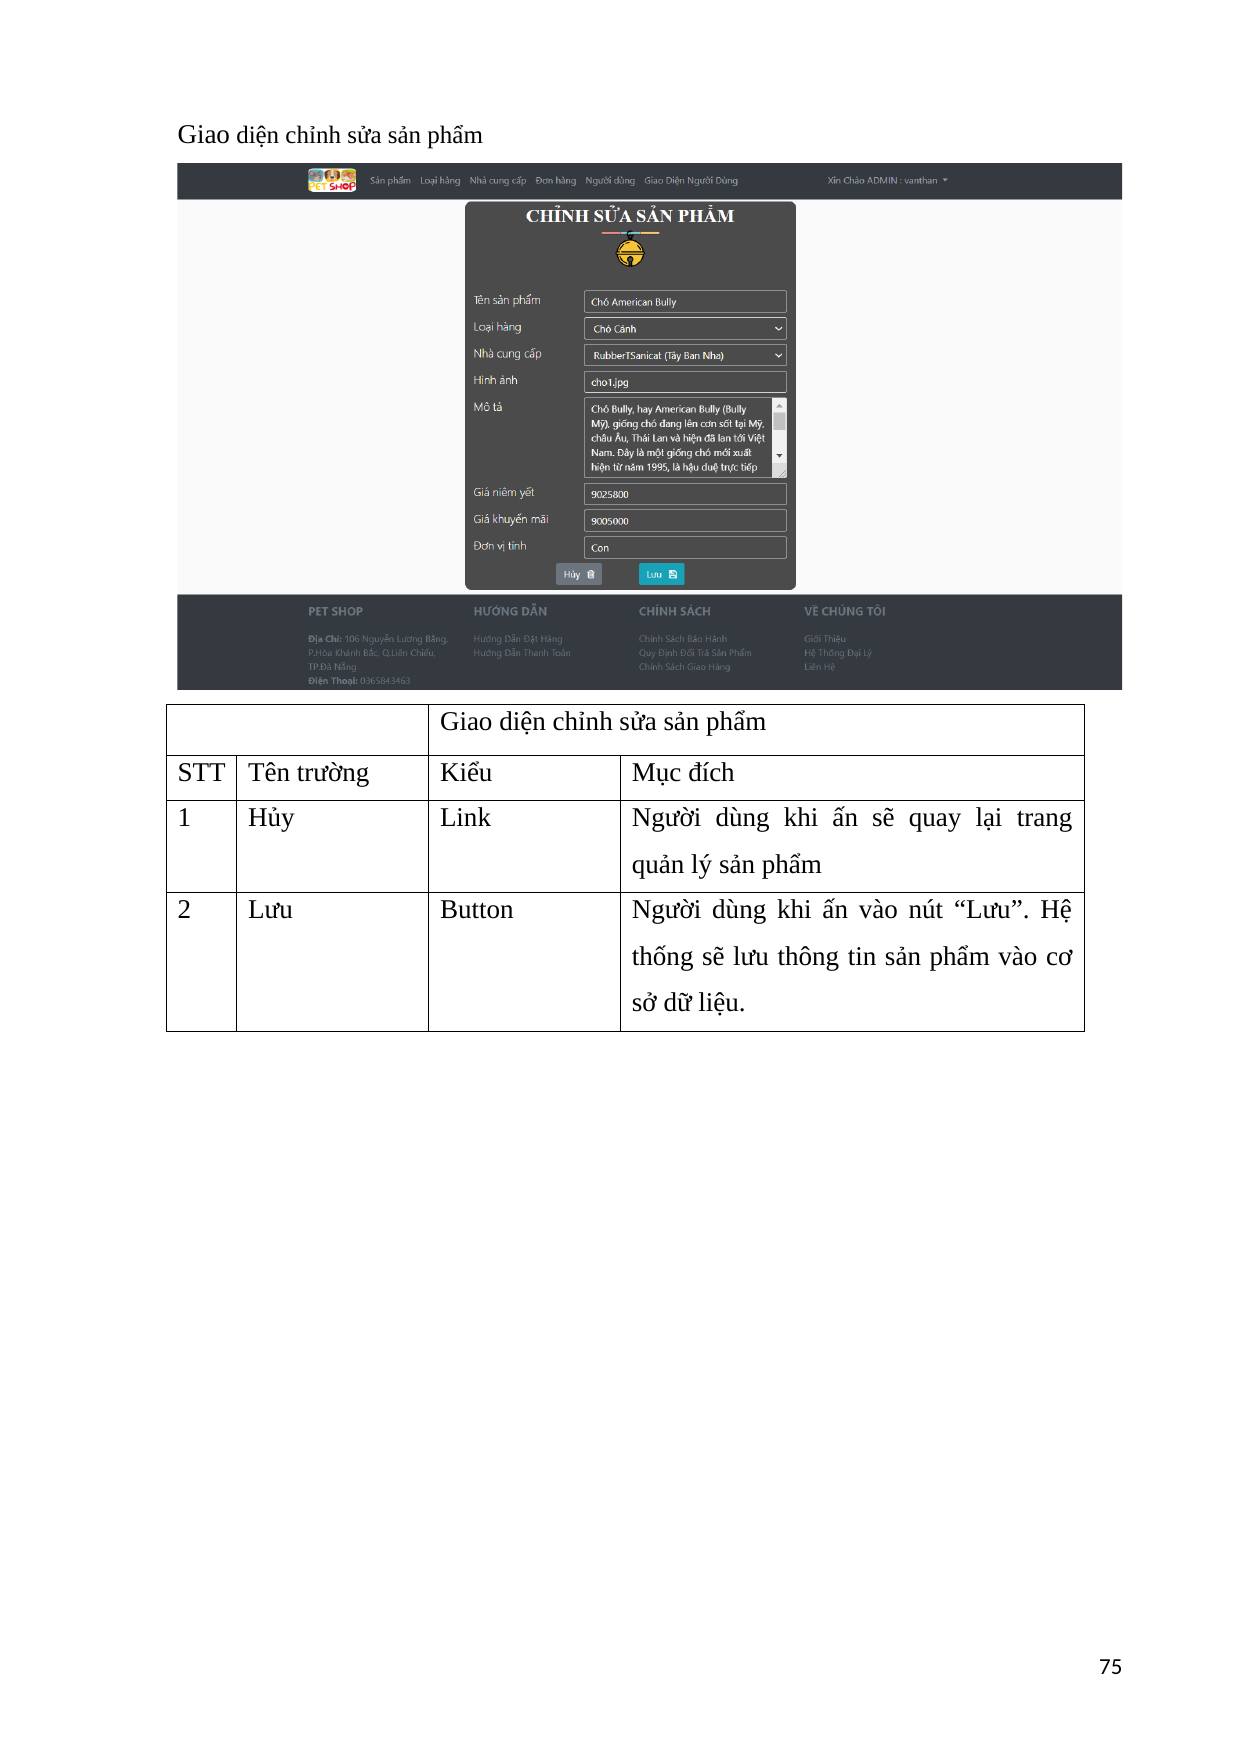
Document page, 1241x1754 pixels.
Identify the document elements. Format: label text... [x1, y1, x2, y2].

table_cell Người dùng khi ấn sẽ quay lại trang quản lý sản phẩm [621, 801, 1084, 892]
table_cell Hủy [237, 801, 428, 892]
table_cell Lưu [237, 893, 428, 1031]
table_cell Button [429, 893, 620, 1031]
table_header Giao diện chỉnh sửa sản phẩm [429, 705, 1084, 755]
table_cell Link [429, 801, 620, 892]
table_cell Mục đích [621, 756, 1084, 800]
picture [177, 163, 1123, 690]
table_cell 1 [167, 801, 236, 892]
table_cell STT [167, 756, 236, 800]
subtitle Giao diện chỉnh sửa sản phẩm [177, 118, 1122, 163]
table_cell 2 [167, 893, 236, 1031]
table_cell Tên trường [237, 756, 428, 800]
table_cell Người dùng khi ấn vào nút “Lưu”. Hệ thống sẽ lưu thông tin sản phẩm vào cơ sở dữ liệu. [621, 893, 1084, 1031]
table_cell Kiểu [429, 756, 620, 800]
table_header [167, 705, 428, 755]
